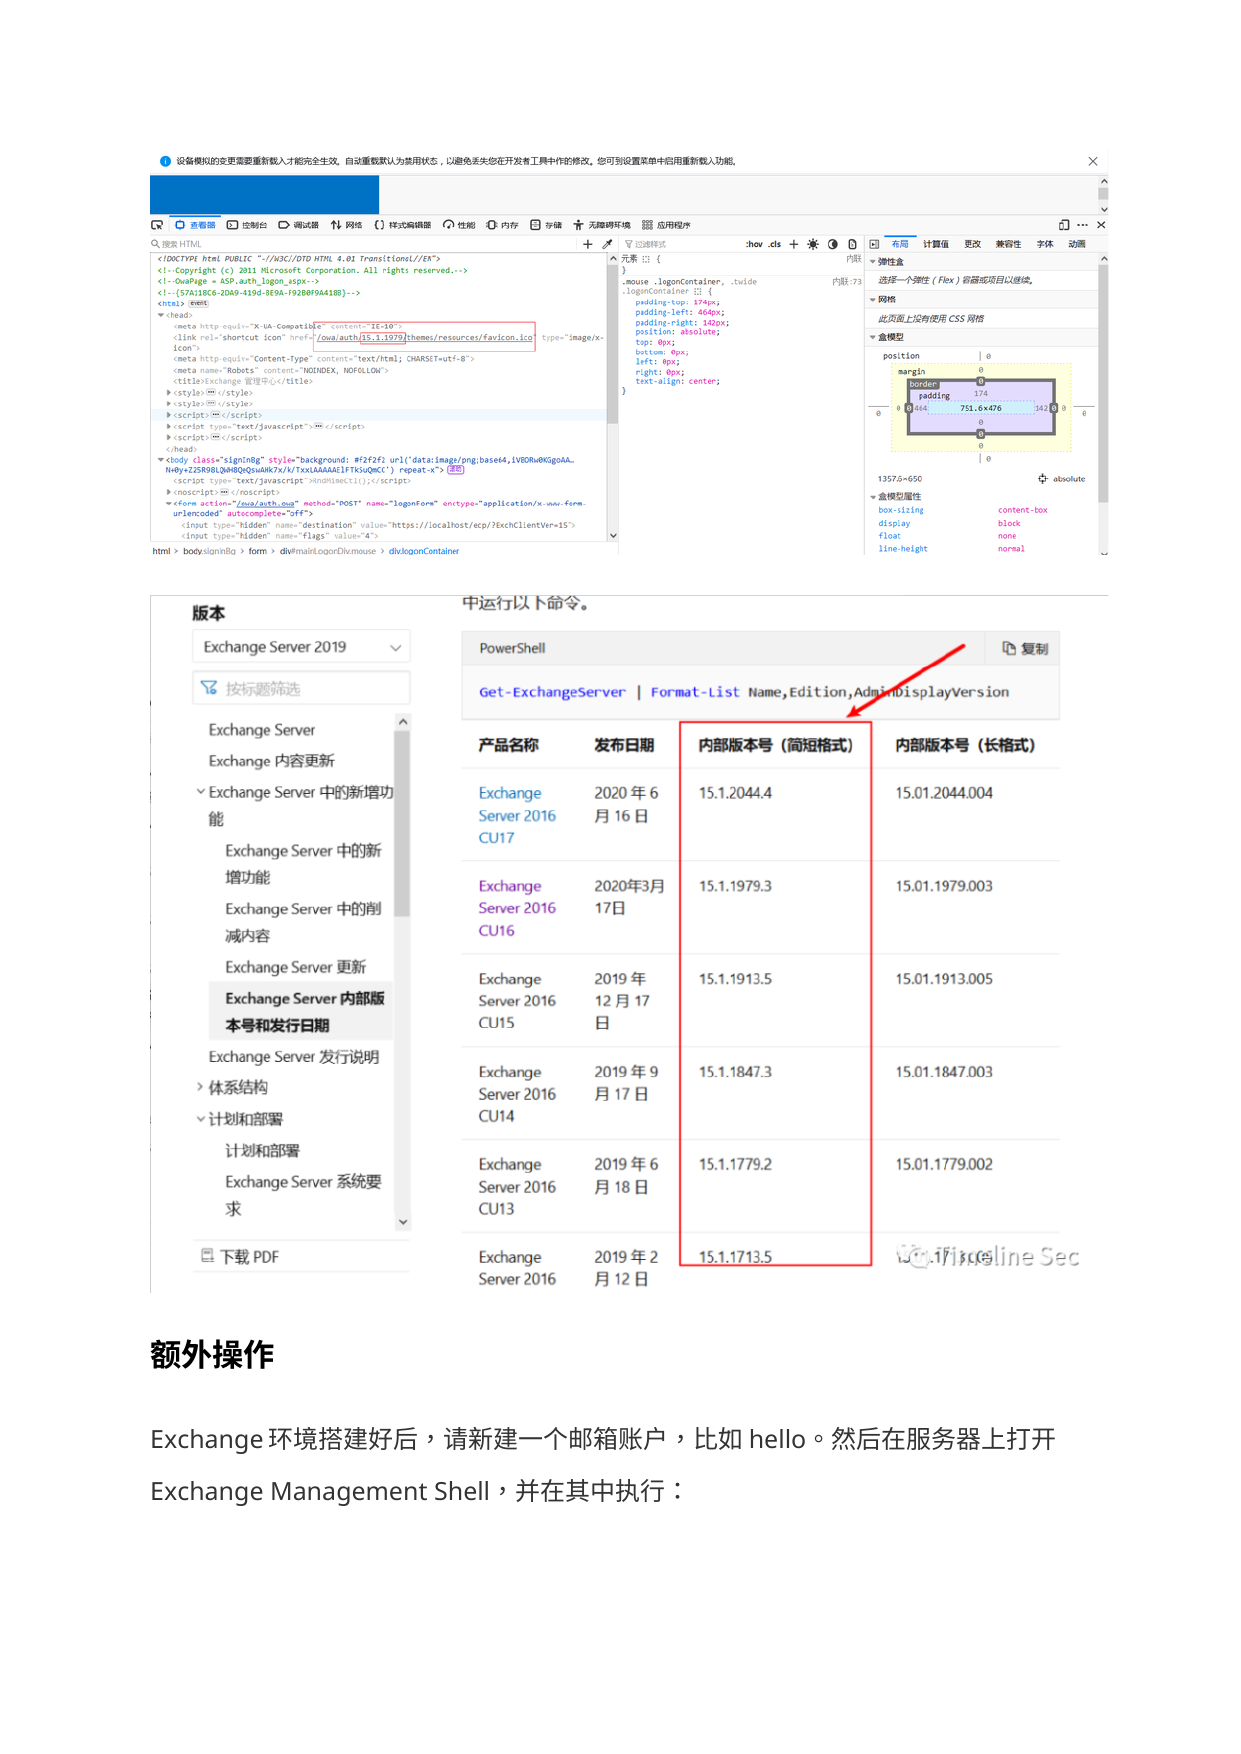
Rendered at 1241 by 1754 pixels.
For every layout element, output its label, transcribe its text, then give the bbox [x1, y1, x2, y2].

picture [150, 150, 1109, 555]
picture [150, 595, 1109, 1293]
text Exchange环境搭建好后，请新建一个邮箱账户，比如hello。然后在服务器上打开Exchange Management Shell，并在其中执行： [150, 1422, 1090, 1507]
subtitle 额外操作 [150, 1333, 1090, 1376]
